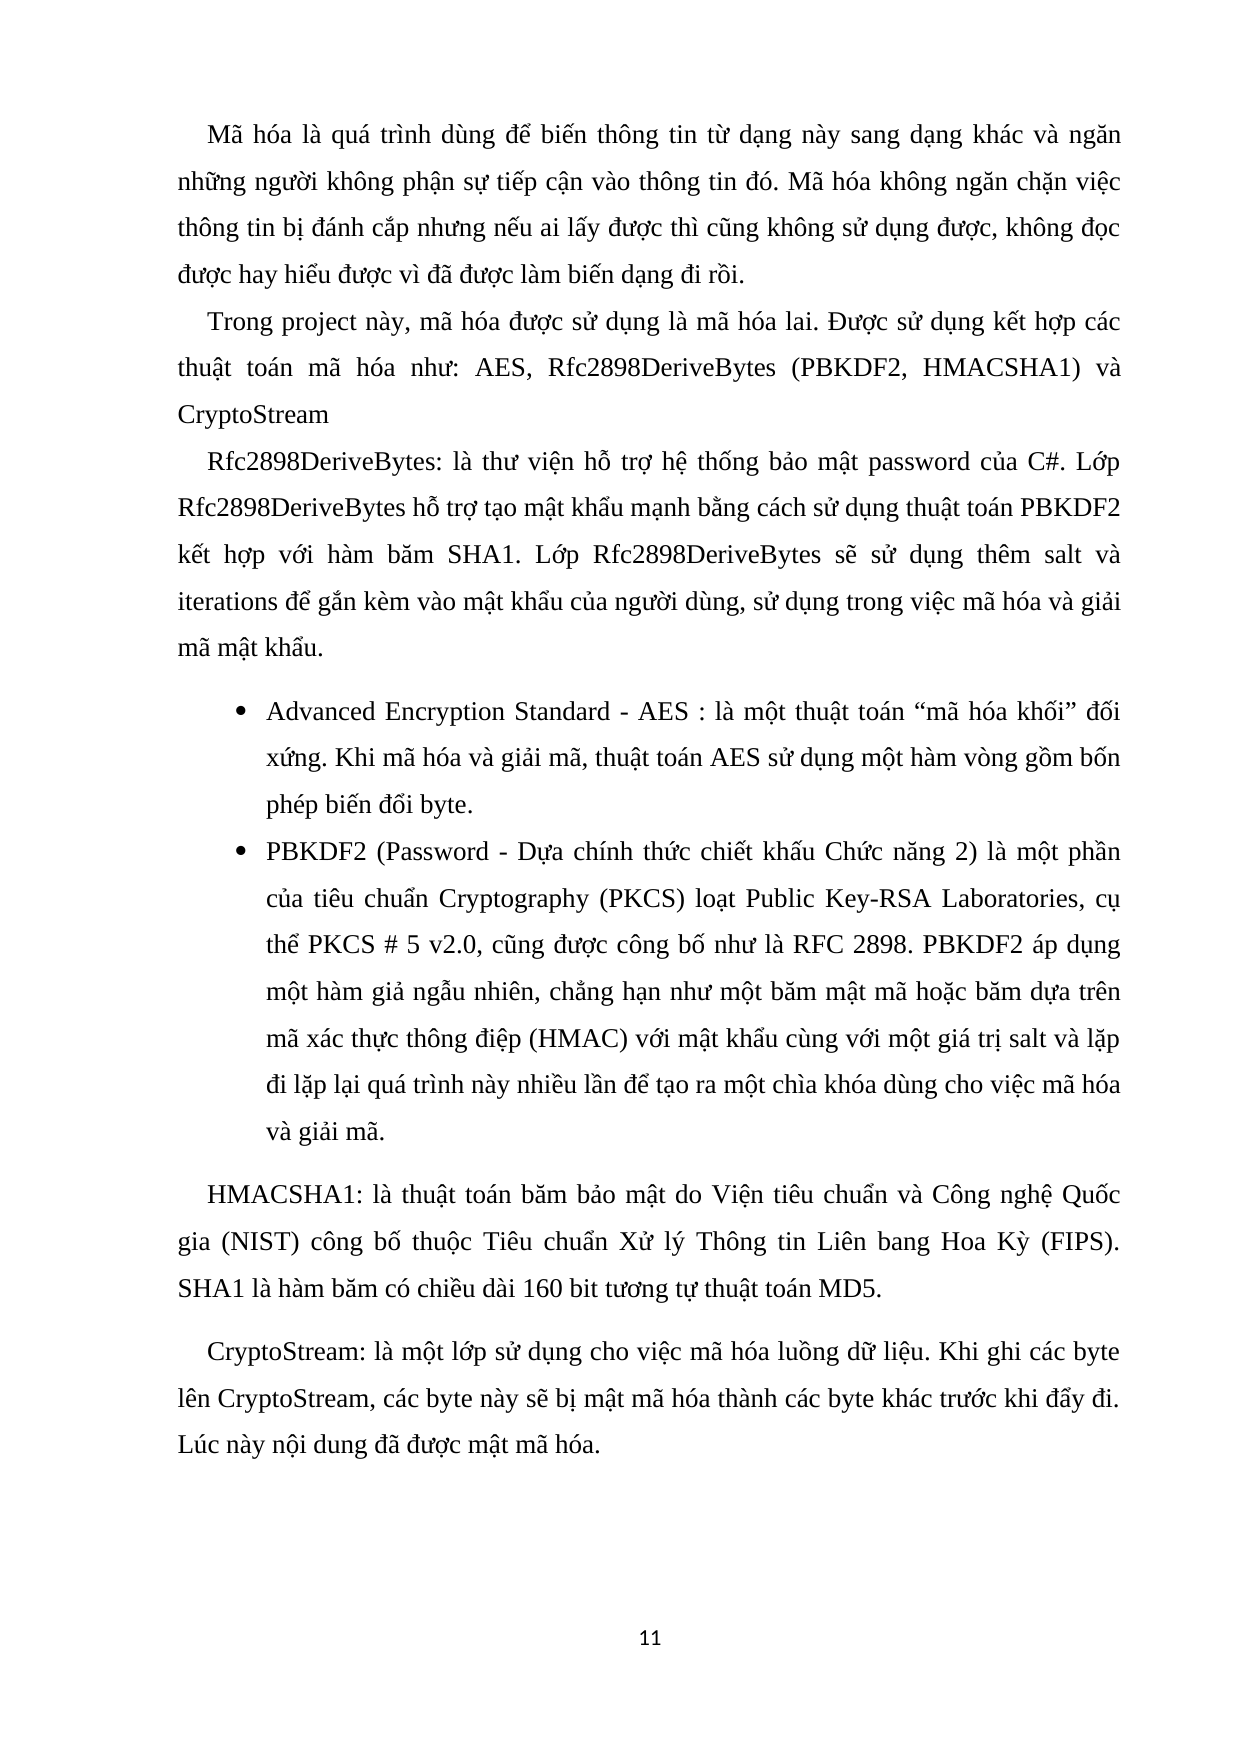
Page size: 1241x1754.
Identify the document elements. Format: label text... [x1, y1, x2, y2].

text HMACSHA1: là thuật toán băm bảo mật do Viện tiêu chuẩn và Công nghệ Quốc gia (NIST) công bố thuộc Tiêu chuẩn Xử lý Thông tin Liên bang Hoa Kỳ (FIPS). SHA1 là hàm băm có chiều dài 160 bit tương tự thuật toán MD5. [177, 1178, 1122, 1303]
list Advanced Encryption Standard - AES : là một thuật toán “mã hóa khối” đối xứng. Khi mã hóa và giải mã, thuật toán AES sử dụng một hàm vòng gồm bốn phép biến đổi byte. [236, 695, 1122, 819]
list Mã hóa là quá trình dùng để biến thông tin từ dạng này sang dạng khác và ngăn những người không phận sự tiếp cận vào thông tin đó. Mã hóa không ngăn chặn việc thông tin bị đánh cắp nhưng nếu ai lấy được thì cũng không sử dụng được, không đọc được hay hiểu được vì đã được làm biến dạng đi rồi. [177, 118, 1122, 289]
text Rfc2898DeriveBytes: là thư viện hỗ trợ hệ thống bảo mật password của C#. Lớp Rfc2898DeriveBytes hỗ trợ tạo mật khẩu mạnh bằng cách sử dụng thuật toán PBKDF2 kết hợp với hàm băm SHA1. Lớp Rfc2898DeriveBytes sẽ sử dụng thêm salt và iterations để gắn kèm vào mật khẩu của người dùng, sử dụng trong việc mã hóa và giải mã mật khẩu. [177, 445, 1122, 663]
list PBKDF2 (Password - Dựa chính thức chiết khấu Chức năng 2) là một phần của tiêu chuẩn Cryptography (PKCS) loạt Public Key-RSA Laboratories, cụ thể PKCS # 5 v2.0, cũng được công bố như là RFC 2898. PBKDF2 áp dụng một hàm giả ngẫu nhiên, chẳng hạn như một băm mật mã hoặc băm dựa trên mã xác thực thông điệp (HMAC) với mật khẩu cùng với một giá trị salt và lặp đi lặp lại quá trình này nhiều lần để tạo ra một chìa khóa dùng cho việc mã hóa và giải mã. [236, 835, 1122, 1146]
list Trong project này, mã hóa được sử dụng là mã hóa lai. Được sử dụng kết hợp các thuật toán mã hóa như: AES, Rfc2898DeriveBytes (PBKDF2, HMACSHA1) và CryptoStream [177, 305, 1122, 429]
text CryptoStream: là một lớp sử dụng cho việc mã hóa luồng dữ liệu. Khi ghi các byte lên CryptoStream, các byte này sẽ bị mật mã hóa thành các byte khác trước khi đẩy đi. Lúc này nội dung đã được mật mã hóa. [177, 1335, 1122, 1459]
